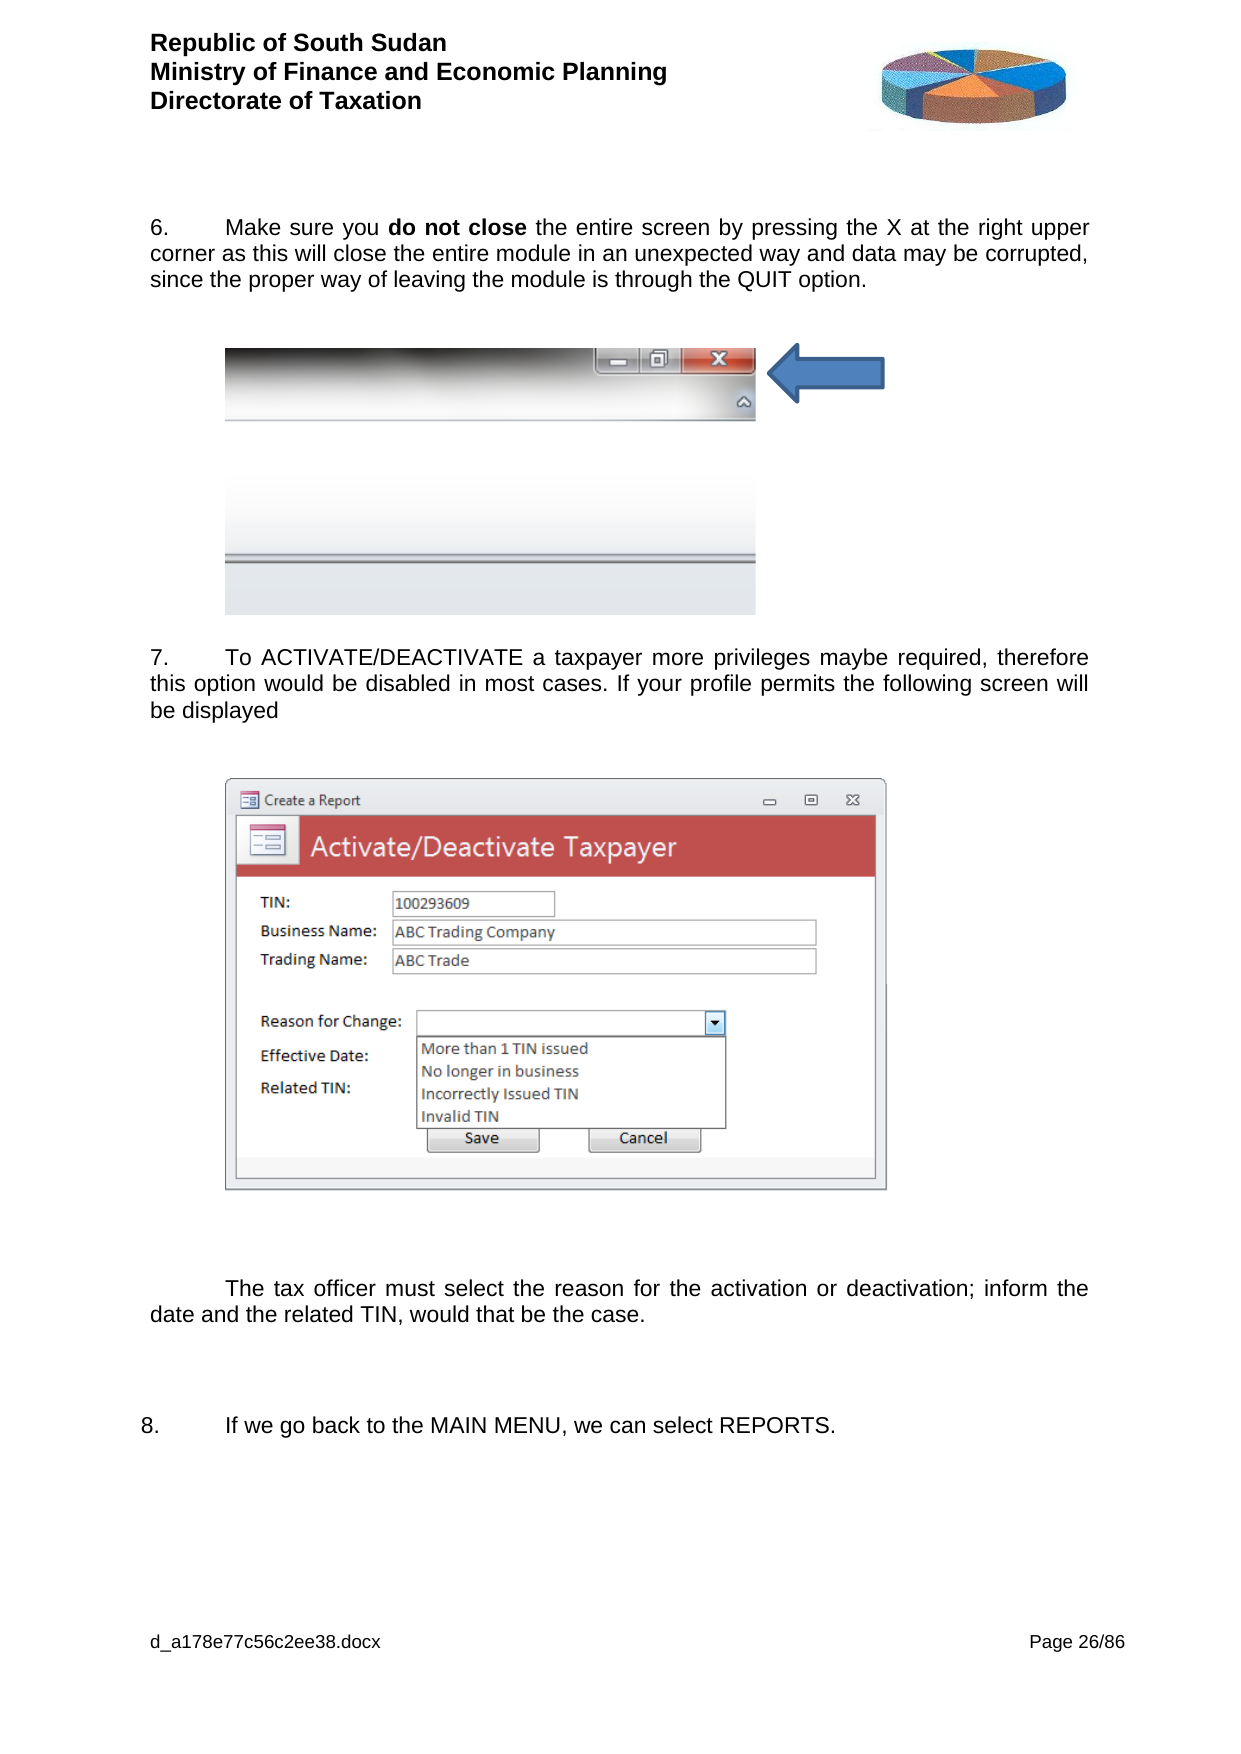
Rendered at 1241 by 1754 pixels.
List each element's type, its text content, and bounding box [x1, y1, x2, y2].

text The tax officer must select the reason for the activation or deactivation; inform the date and the related TIN, would that be the case. [150, 1275, 1090, 1328]
picture [225, 348, 756, 615]
list To ACTIVATE/DEACTIVATE a taxpayer more privileges maybe required, therefore this option would be disabled in most cases. If your profile permits the following screen will be displayed [150, 644, 1090, 723]
picture [225, 778, 888, 1191]
picture [867, 42, 1077, 136]
list If we go back to the MAIN MENU, we can select REPORTS. [141, 1412, 1090, 1439]
list Make sure you do not close the entire screen by pressing the X at the right upper corner as this will close the entire module in an unexpected way and data may be corrupted, since the proper way of leaving the module is through the QUIT option. [150, 214, 1090, 293]
